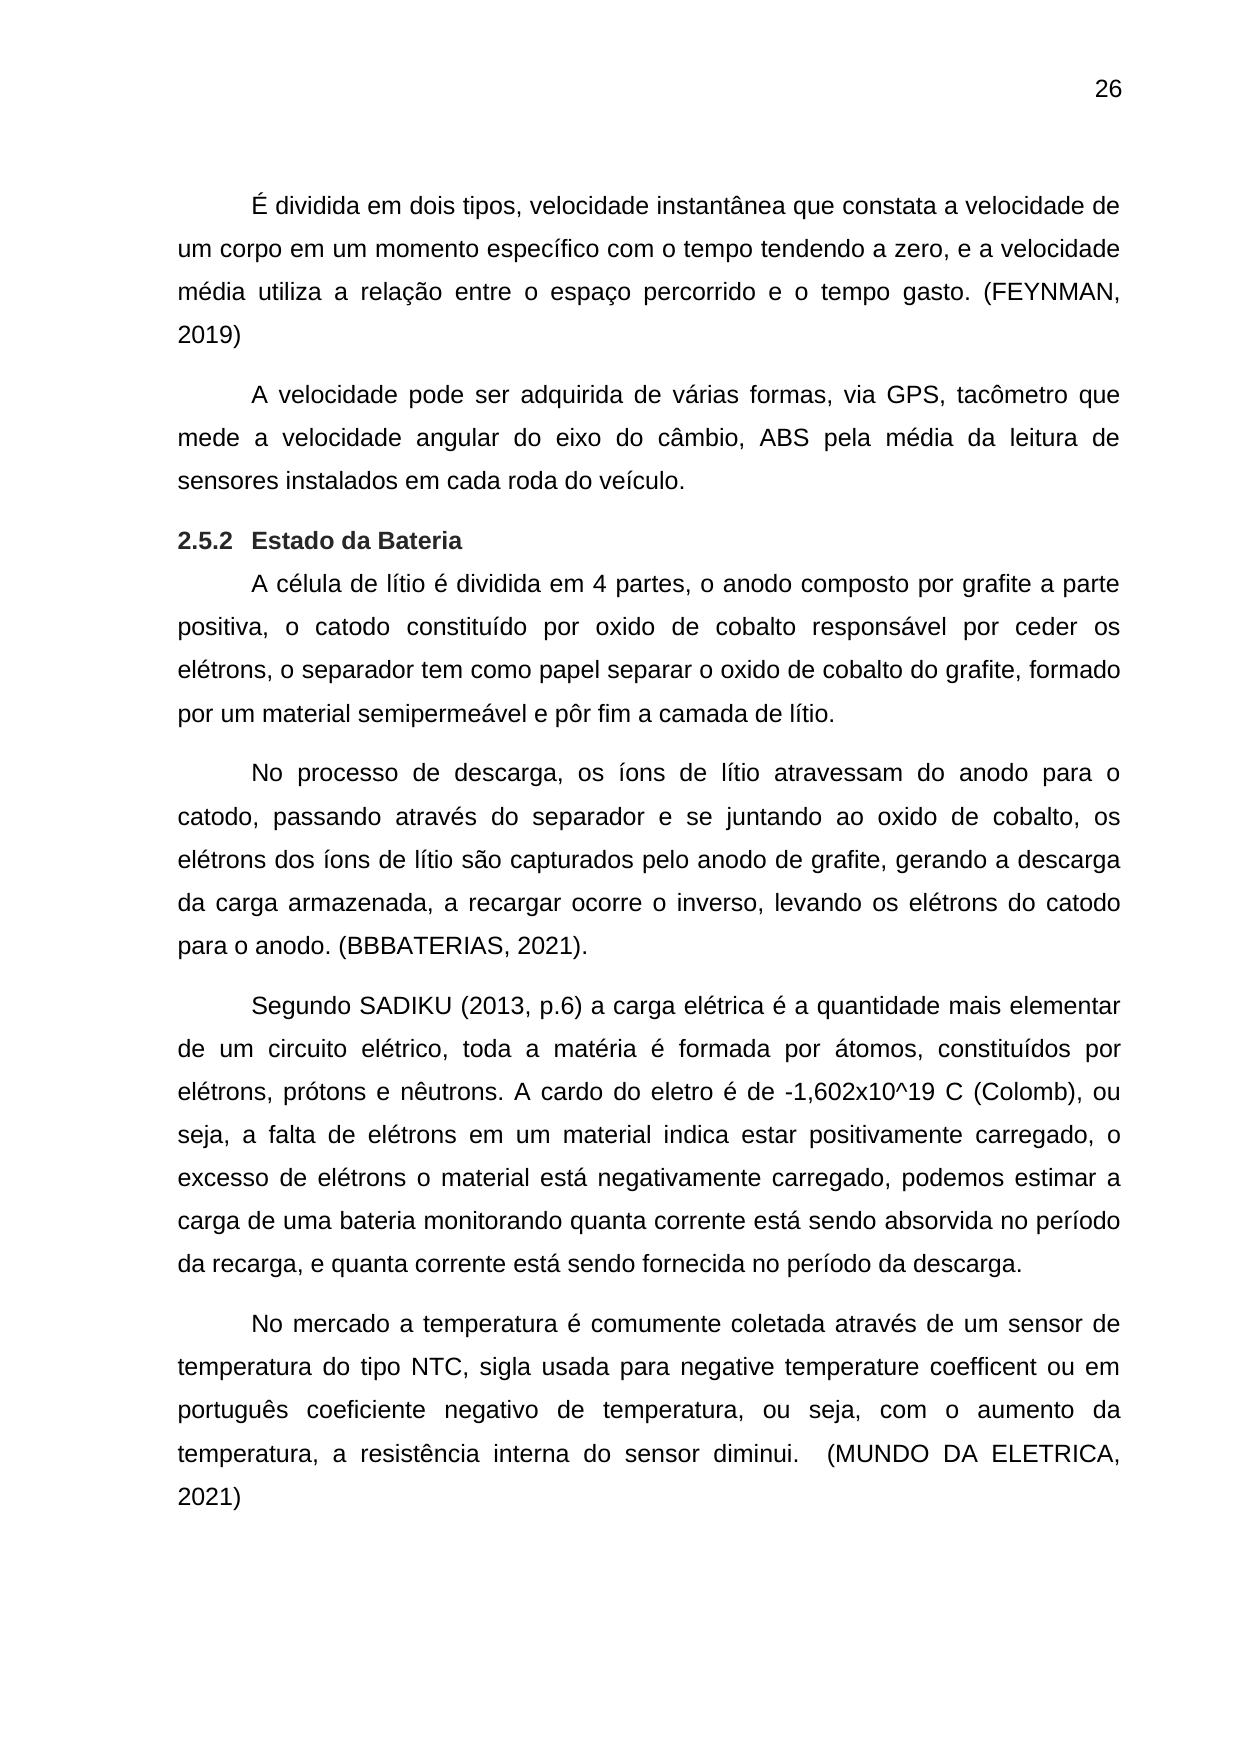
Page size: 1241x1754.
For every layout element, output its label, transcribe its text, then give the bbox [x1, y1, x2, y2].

text A velocidade pode ser adquirida de várias formas, via GPS, tacômetro que mede a velocidade angular do eixo do câmbio, ABS pela média da leitura de sensores instalados em cada roda do veículo. [177, 380, 1122, 495]
subtitle Estado da Bateria [177, 526, 1122, 555]
text A célula de lítio é dividida em 4 partes, o anodo composto por grafite a parte positiva, o catodo constituído por oxido de cobalto responsável por ceder os elétrons, o separador tem como papel separar o oxido de cobalto do grafite, formado por um material semipermeável e pôr fim a camada de lítio. [177, 569, 1122, 727]
text No mercado a temperatura é comumente coletada através de um sensor de temperatura do tipo NTC, sigla usada para negative temperature coefficent ou em português coeficiente negativo de temperatura, ou seja, com o aumento da temperatura, a resistência interna do sensor diminui. (MUNDO DA ELETRICA, 2021) [177, 1309, 1122, 1511]
text No processo de descarga, os íons de lítio atravessam do anodo para o catodo, passando através do separador e se juntando ao oxido de cobalto, os elétrons dos íons de lítio são capturados pelo anodo de grafite, gerando a descarga da carga armazenada, a recargar ocorre o inverso, levando os elétrons do catodo para o anodo. (BBBATERIAS, 2021). [177, 758, 1122, 960]
text Segundo SADIKU (2013, p.6) a carga elétrica é a quantidade mais elementar de um circuito elétrico, toda a matéria é formada por átomos, constituídos por elétrons, prótons e nêutrons. A cardo do eletro é de -1,602x10^19 C (Colomb), ou seja, a falta de elétrons em um material indica estar positivamente carregado, o excesso de elétrons o material está negativamente carregado, podemos estimar a carga de uma bateria monitorando quanta corrente está sendo absorvida no período da recarga, e quanta corrente está sendo fornecida no período da descarga. [177, 991, 1122, 1278]
text É dividida em dois tipos, velocidade instantânea que constata a velocidade de um corpo em um momento específico com o tempo tendendo a zero, e a velocidade média utiliza a relação entre o espaço percorrido e o tempo gasto. (FEYNMAN, 2019) [177, 191, 1122, 349]
